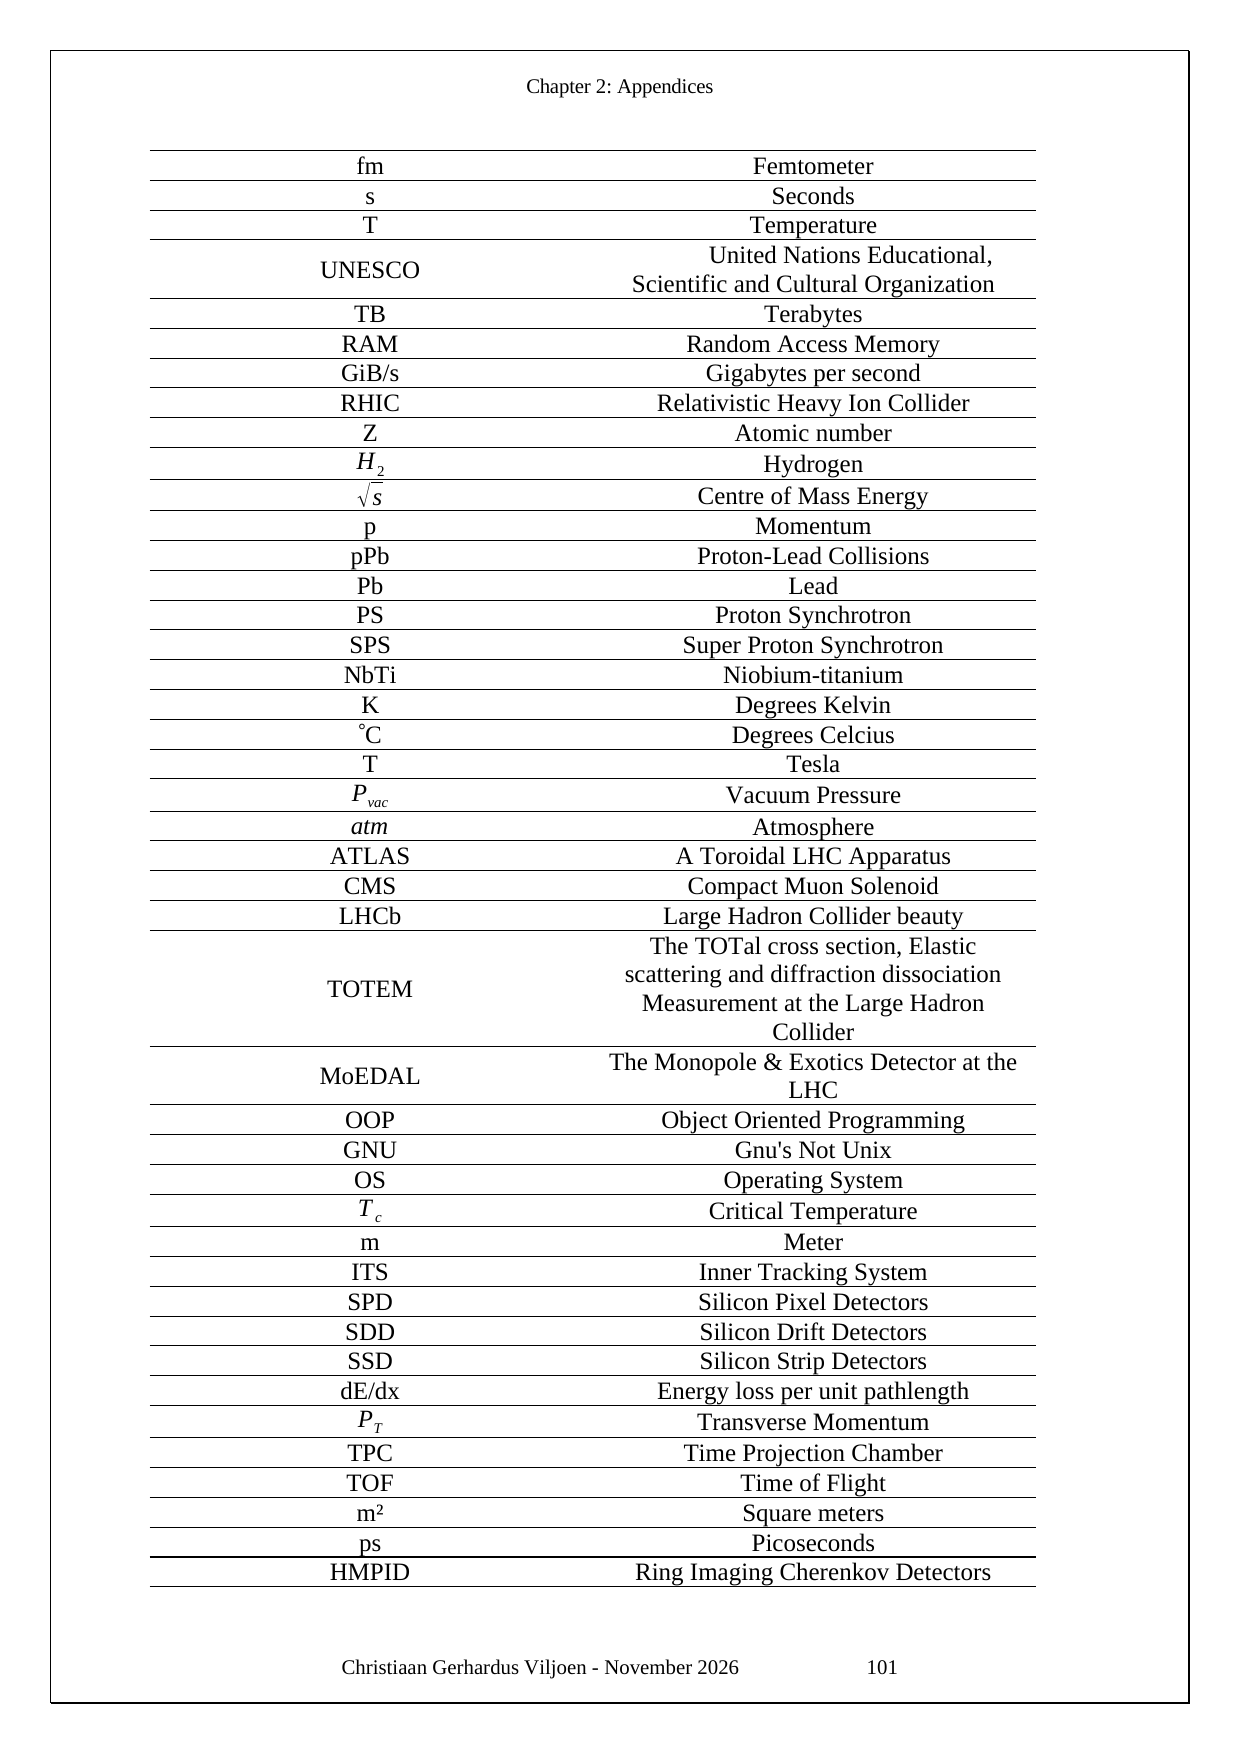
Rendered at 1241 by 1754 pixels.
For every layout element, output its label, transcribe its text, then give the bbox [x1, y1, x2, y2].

table_cell SPS [150, 630, 590, 659]
table_cell m² [150, 1498, 590, 1527]
table_cell Gnu's Not Unix [590, 1135, 1036, 1164]
table_cell TOF [150, 1468, 590, 1497]
table_cell Random Access Memory [590, 329, 1036, 357]
table_cell OS [150, 1165, 590, 1194]
table_cell A Toroidal LHC Apparatus [590, 841, 1036, 870]
table_cell T [150, 750, 590, 778]
table_cell United Nations Educational, Scientific and Cultural Organization [590, 240, 1036, 298]
table_cell RAM [150, 329, 590, 357]
table_cell Terabytes [590, 299, 1036, 328]
table_cell Tesla [590, 750, 1036, 778]
table_cell UNESCO [150, 240, 590, 298]
table_cell [150, 812, 590, 840]
table_cell Large Hadron Collider beauty [590, 901, 1036, 930]
table_cell Lead [590, 571, 1036, 599]
table_cell Square meters [590, 1498, 1036, 1527]
table_cell pPb [150, 541, 590, 570]
table_cell [150, 1406, 590, 1437]
table_cell s [150, 181, 590, 209]
table_cell Silicon Pixel Detectors [590, 1287, 1036, 1316]
table_cell ATLAS [150, 841, 590, 870]
table_cell Momentum [590, 511, 1036, 540]
table_cell Hydrogen [590, 448, 1036, 479]
table_cell Object Oriented Programming [590, 1105, 1036, 1134]
table_cell Proton-Lead Collisions [590, 541, 1036, 570]
table_cell p [150, 511, 590, 540]
table_cell [150, 1195, 590, 1226]
table_cell Energy loss per unit pathlength [590, 1376, 1036, 1405]
table_cell GiB/s [150, 359, 590, 387]
table_cell Time of Flight [590, 1468, 1036, 1497]
table_cell Relativistic Heavy Ion Collider [590, 388, 1036, 417]
table_cell PS [150, 601, 590, 629]
table_cell Z [150, 418, 590, 447]
table_cell The Monopole & Exotics Detector at the LHC [590, 1047, 1036, 1104]
table_cell RHIC [150, 388, 590, 417]
table_cell Gigabytes per second [590, 359, 1036, 387]
table_cell [150, 480, 590, 510]
table_cell Femtometer [590, 151, 1036, 180]
table_cell Super Proton Synchrotron [590, 630, 1036, 659]
table_cell SPD [150, 1287, 590, 1316]
table_cell Meter [590, 1227, 1036, 1256]
table_cell HMPID [150, 1558, 590, 1586]
table_cell ps [150, 1528, 590, 1556]
table_cell SDD [150, 1317, 590, 1345]
table_cell [150, 448, 590, 479]
table_cell Centre of Mass Energy [590, 480, 1036, 510]
table_cell Ring Imaging Cherenkov Detectors [590, 1558, 1036, 1586]
table_cell Transverse Momentum [590, 1406, 1036, 1437]
table_cell C [150, 720, 590, 748]
table_cell LHCb [150, 901, 590, 930]
table_cell Compact Muon Solenoid [590, 871, 1036, 900]
table_cell Picoseconds [590, 1528, 1036, 1556]
table_cell dE/dx [150, 1376, 590, 1405]
table_cell TPC [150, 1438, 590, 1467]
table_cell Degrees Celcius [590, 720, 1036, 748]
table_cell T [150, 211, 590, 239]
table_cell [150, 779, 590, 811]
table_cell MoEDAL [150, 1047, 590, 1104]
table_cell Vacuum Pressure [590, 779, 1036, 811]
table_cell Atomic number [590, 418, 1036, 447]
table_cell GNU [150, 1135, 590, 1164]
table_cell ITS [150, 1257, 590, 1286]
table_cell Pb [150, 571, 590, 599]
table_cell TOTEM [150, 931, 590, 1046]
table_cell Critical Temperature [590, 1195, 1036, 1226]
table_cell Seconds [590, 181, 1036, 209]
table_cell K [150, 690, 590, 719]
table_cell m [150, 1227, 590, 1256]
table_cell Silicon Drift Detectors [590, 1317, 1036, 1345]
table_cell Temperature [590, 211, 1036, 239]
table_cell Operating System [590, 1165, 1036, 1194]
table_cell OOP [150, 1105, 590, 1134]
table_cell The TOTal cross section, Elastic scattering and diffraction dissociation Measurement at the Large Hadron Collider [590, 931, 1036, 1046]
table_cell Inner Tracking System [590, 1257, 1036, 1286]
table_cell fm [150, 151, 590, 180]
table_cell CMS [150, 871, 590, 900]
table_cell NbTi [150, 660, 590, 689]
table_cell Time Projection Chamber [590, 1438, 1036, 1467]
table_cell Proton Synchrotron [590, 601, 1036, 629]
table_cell Silicon Strip Detectors [590, 1346, 1036, 1375]
table_cell Niobium-titanium [590, 660, 1036, 689]
table_cell TB [150, 299, 590, 328]
table_cell SSD [150, 1346, 590, 1375]
table_cell Atmosphere [590, 812, 1036, 840]
table_cell Degrees Kelvin [590, 690, 1036, 719]
